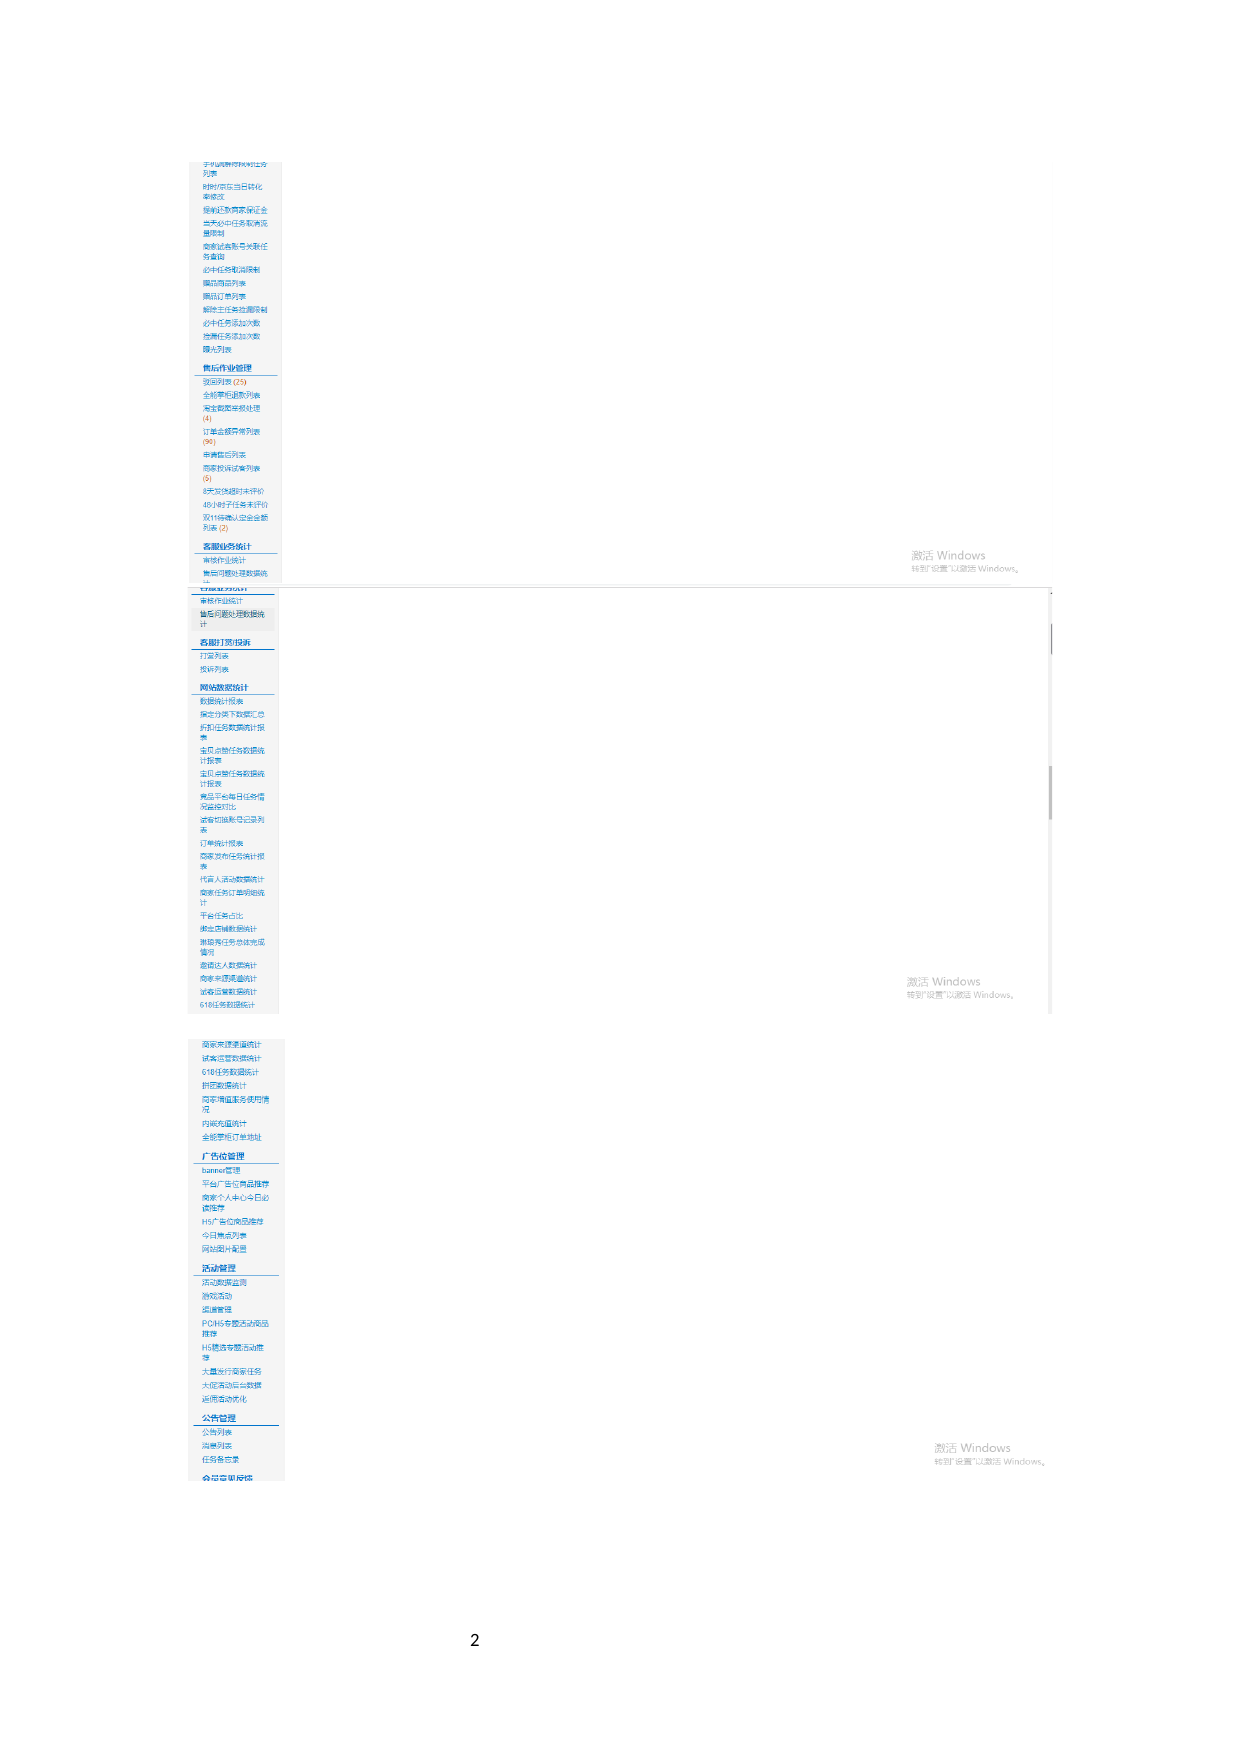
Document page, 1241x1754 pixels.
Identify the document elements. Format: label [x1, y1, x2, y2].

picture [187, 1039, 1051, 1481]
picture [187, 162, 1053, 583]
picture [187, 584, 1053, 1014]
